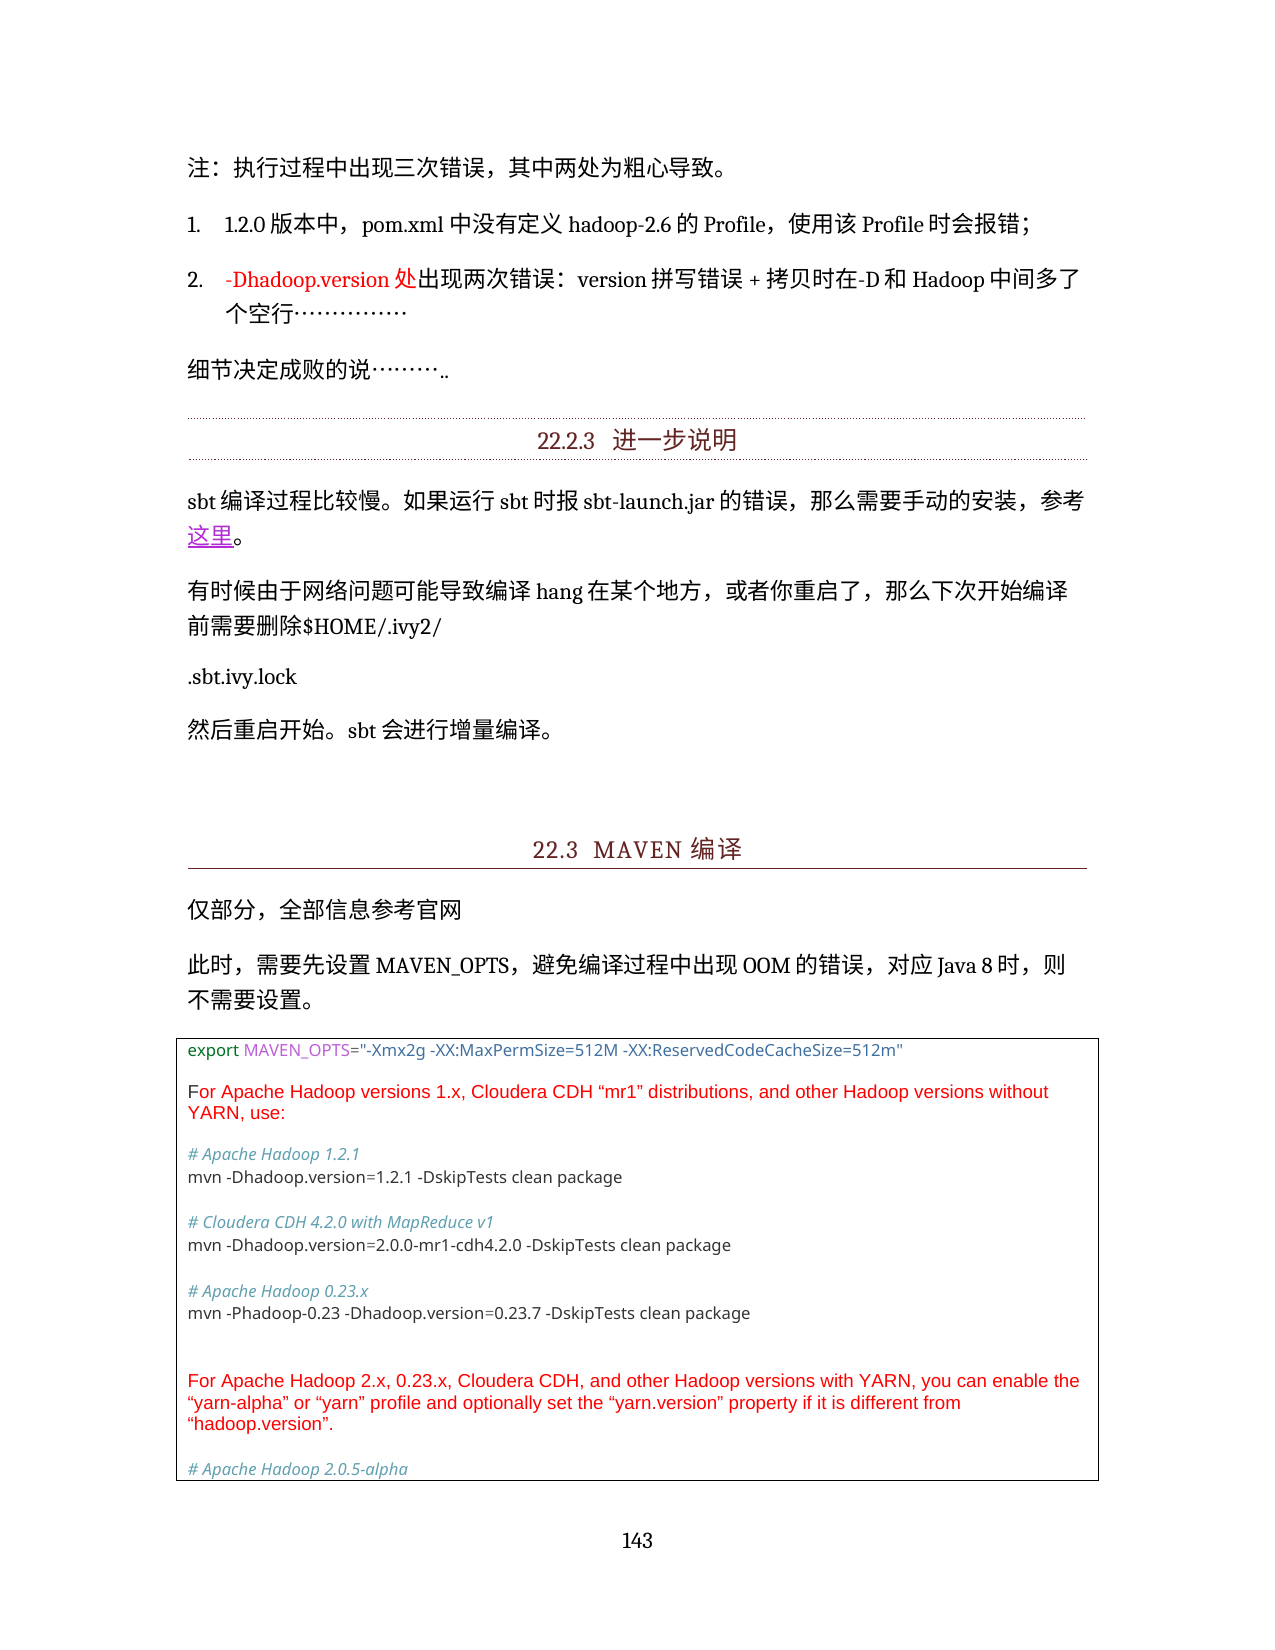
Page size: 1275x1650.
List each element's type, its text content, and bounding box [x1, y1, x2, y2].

subtitle 进一步说明 [187, 418, 1087, 460]
text 细节决定成败的说……….. [187, 352, 1087, 385]
text 然后重启开始。sbt会进行增量编译。 [187, 712, 1087, 745]
subtitle Maven 编译 [187, 832, 1087, 869]
text sbt编译过程比较慢。如果运行sbt时报sbt-launch.jar的错误，那么需要手动的安装，参考这里。 [187, 483, 1087, 551]
list -Dhadoop.version处出现两次错误：version拼写错误 + 拷贝时在-D 和Hadoop中间多了个空行…………… [187, 261, 1087, 329]
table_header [177, 1039, 1098, 1480]
text 注：执行过程中出现三次错误，其中两处为粗心导致。 [187, 150, 1087, 183]
text 此时，需要先设置MAVEN_OPTS，避免编译过程中出现OOM的错误，对应Java 8时，则不需要设置。 [187, 947, 1087, 1015]
text 有时候由于网络问题可能导致编译hang在某个地方，或者你重启了，那么下次开始编译前需要删除$HOME/.ivy2/ [187, 573, 1087, 641]
list 1.2.0版本中，pom.xml 中没有定义hadoop-2.6的Profile，使用该Profile时会报错； [187, 206, 1087, 239]
text .sbt.ivy.lock [187, 664, 1087, 690]
text 仅部分，全部信息参考官网 [187, 892, 1087, 925]
